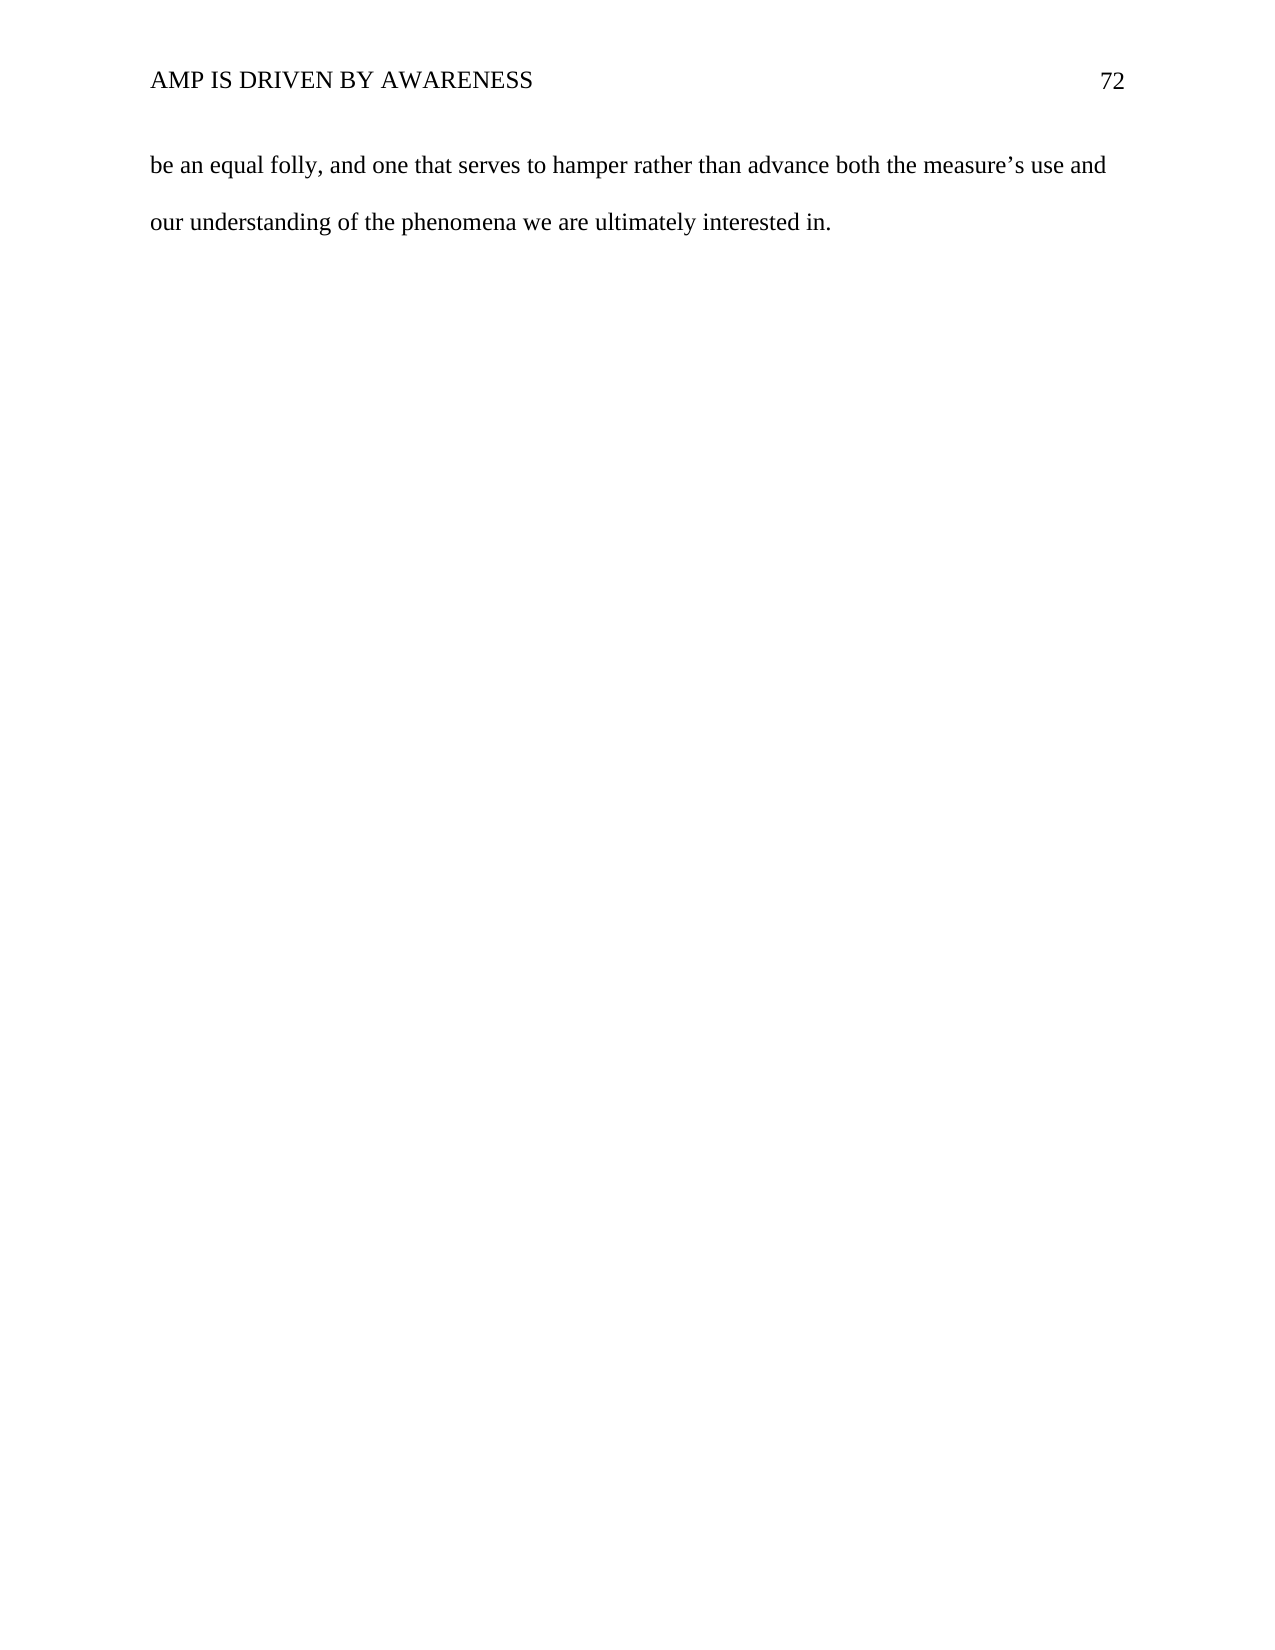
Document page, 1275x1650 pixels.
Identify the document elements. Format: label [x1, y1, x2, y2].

text [150, 150, 1125, 236]
